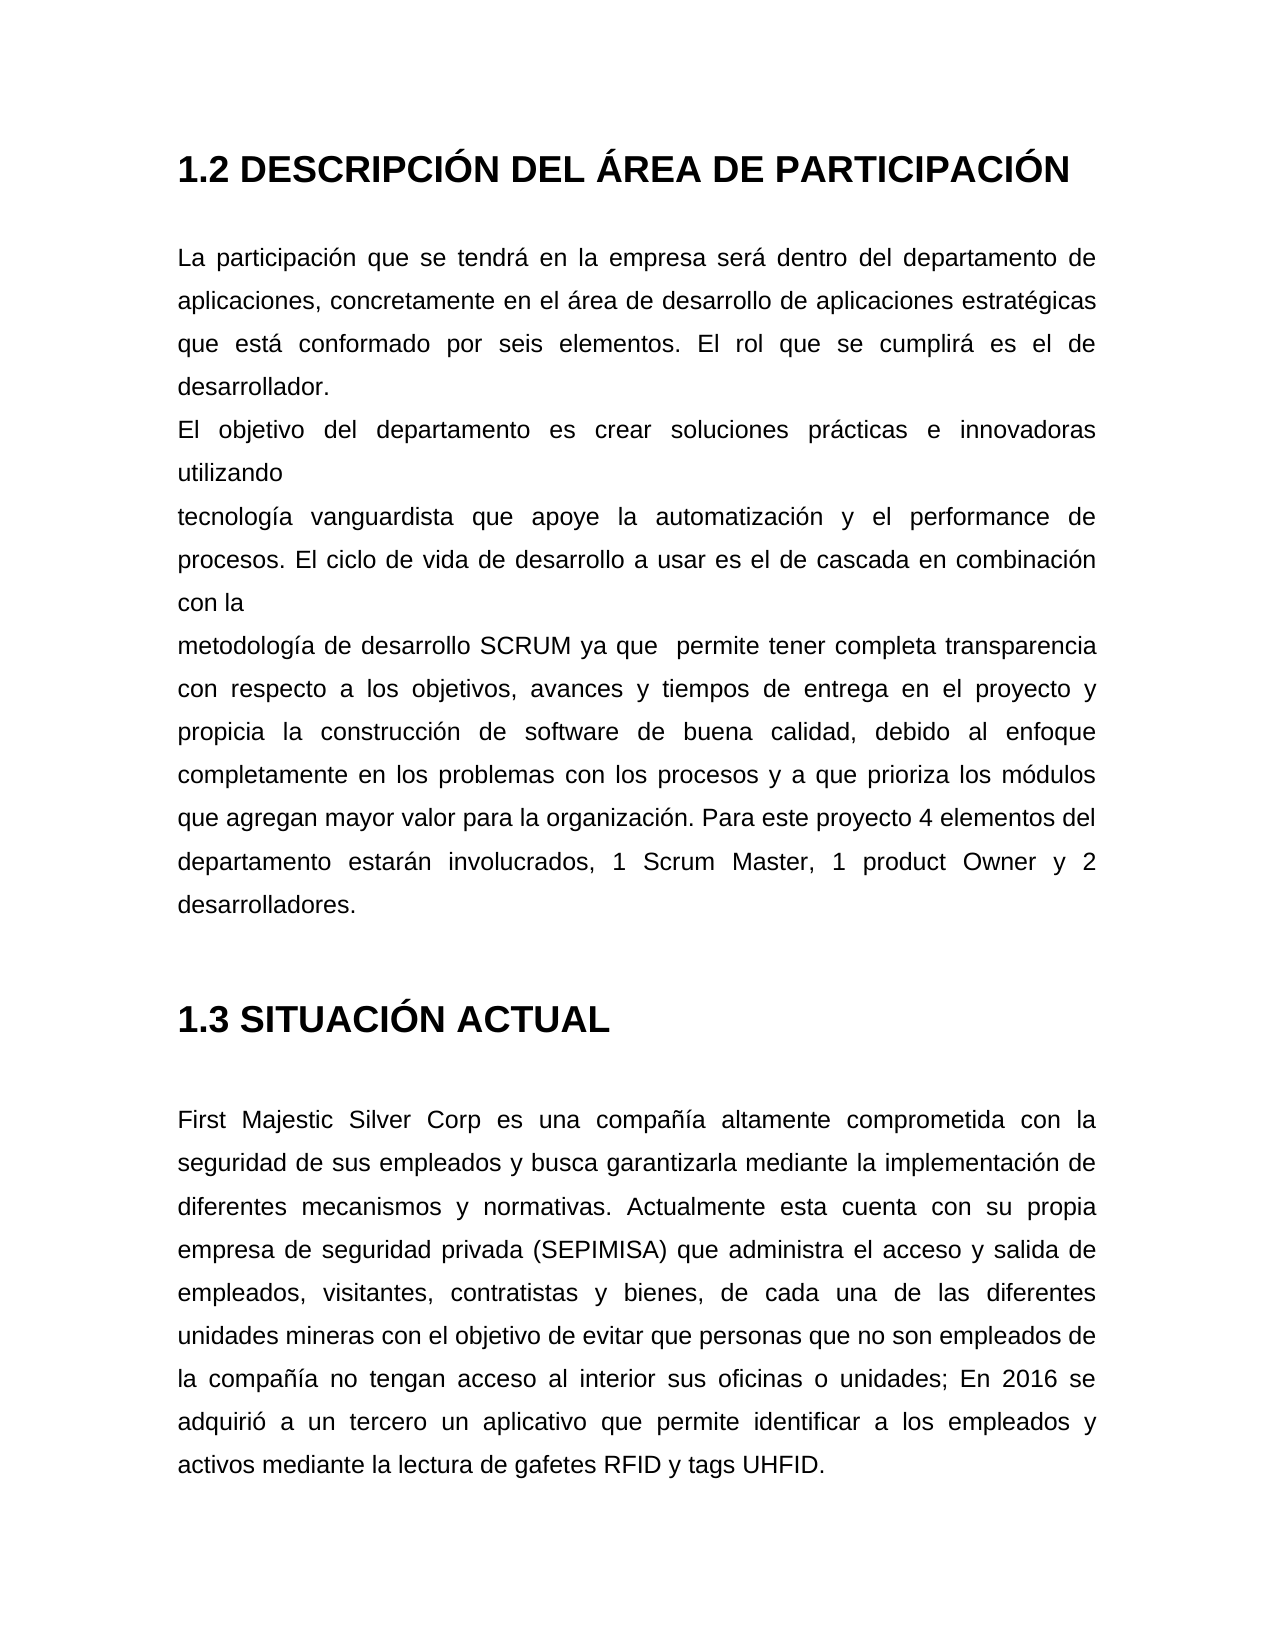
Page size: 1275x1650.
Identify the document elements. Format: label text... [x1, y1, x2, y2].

text tecnología vanguardista que apoye la automatización y el performance de procesos. El ciclo de vida de desarrollo a usar es el de cascada en combinación con la [177, 502, 1098, 617]
text 1.2 DESCRIPCIÓN DEL ÁREA DE PARTICIPACIÓN [177, 148, 1098, 191]
text 1.3 SITUACIÓN ACTUAL [177, 997, 1098, 1041]
text First Majestic Silver Corp es una compañía altamente comprometida con la seguridad de sus empleados y busca garantizarla mediante la implementación de diferentes mecanismos y normativas. Actualmente esta cuenta con su propia empresa de seguridad privada (SEPIMISA) que administra el acceso y salida de empleados, visitantes, contratistas y bienes, de cada una de las diferentes unidades mineras con el objetivo de evitar que personas que no son empleados de la compañía no tengan acceso al interior sus oficinas o unidades; En 2016 se adquirió a un tercero un aplicativo que permite identificar a los empleados y activos mediante la lectura de gafetes RFID y tags UHFID. [177, 1105, 1098, 1479]
text metodología de desarrollo SCRUM ya que permite tener completa transparencia con respecto a los objetivos, avances y tiempos de entrega en el proyecto y propicia la construcción de software de buena calidad, debido al enfoque completamente en los problemas con los procesos y a que prioriza los módulos que agregan mayor valor para la organización. Para este proyecto 4 elementos del departamento estarán involucrados, 1 Scrum Master, 1 product Owner y 2 desarrolladores. [177, 631, 1098, 918]
text El objetivo del departamento es crear soluciones prácticas e innovadoras utilizando [177, 415, 1098, 487]
text La participación que se tendrá en la empresa será dentro del departamento de aplicaciones, concretamente en el área de desarrollo de aplicaciones estratégicas que está conformado por seis elementos. El rol que se cumplirá es el de desarrollador. [177, 243, 1098, 401]
